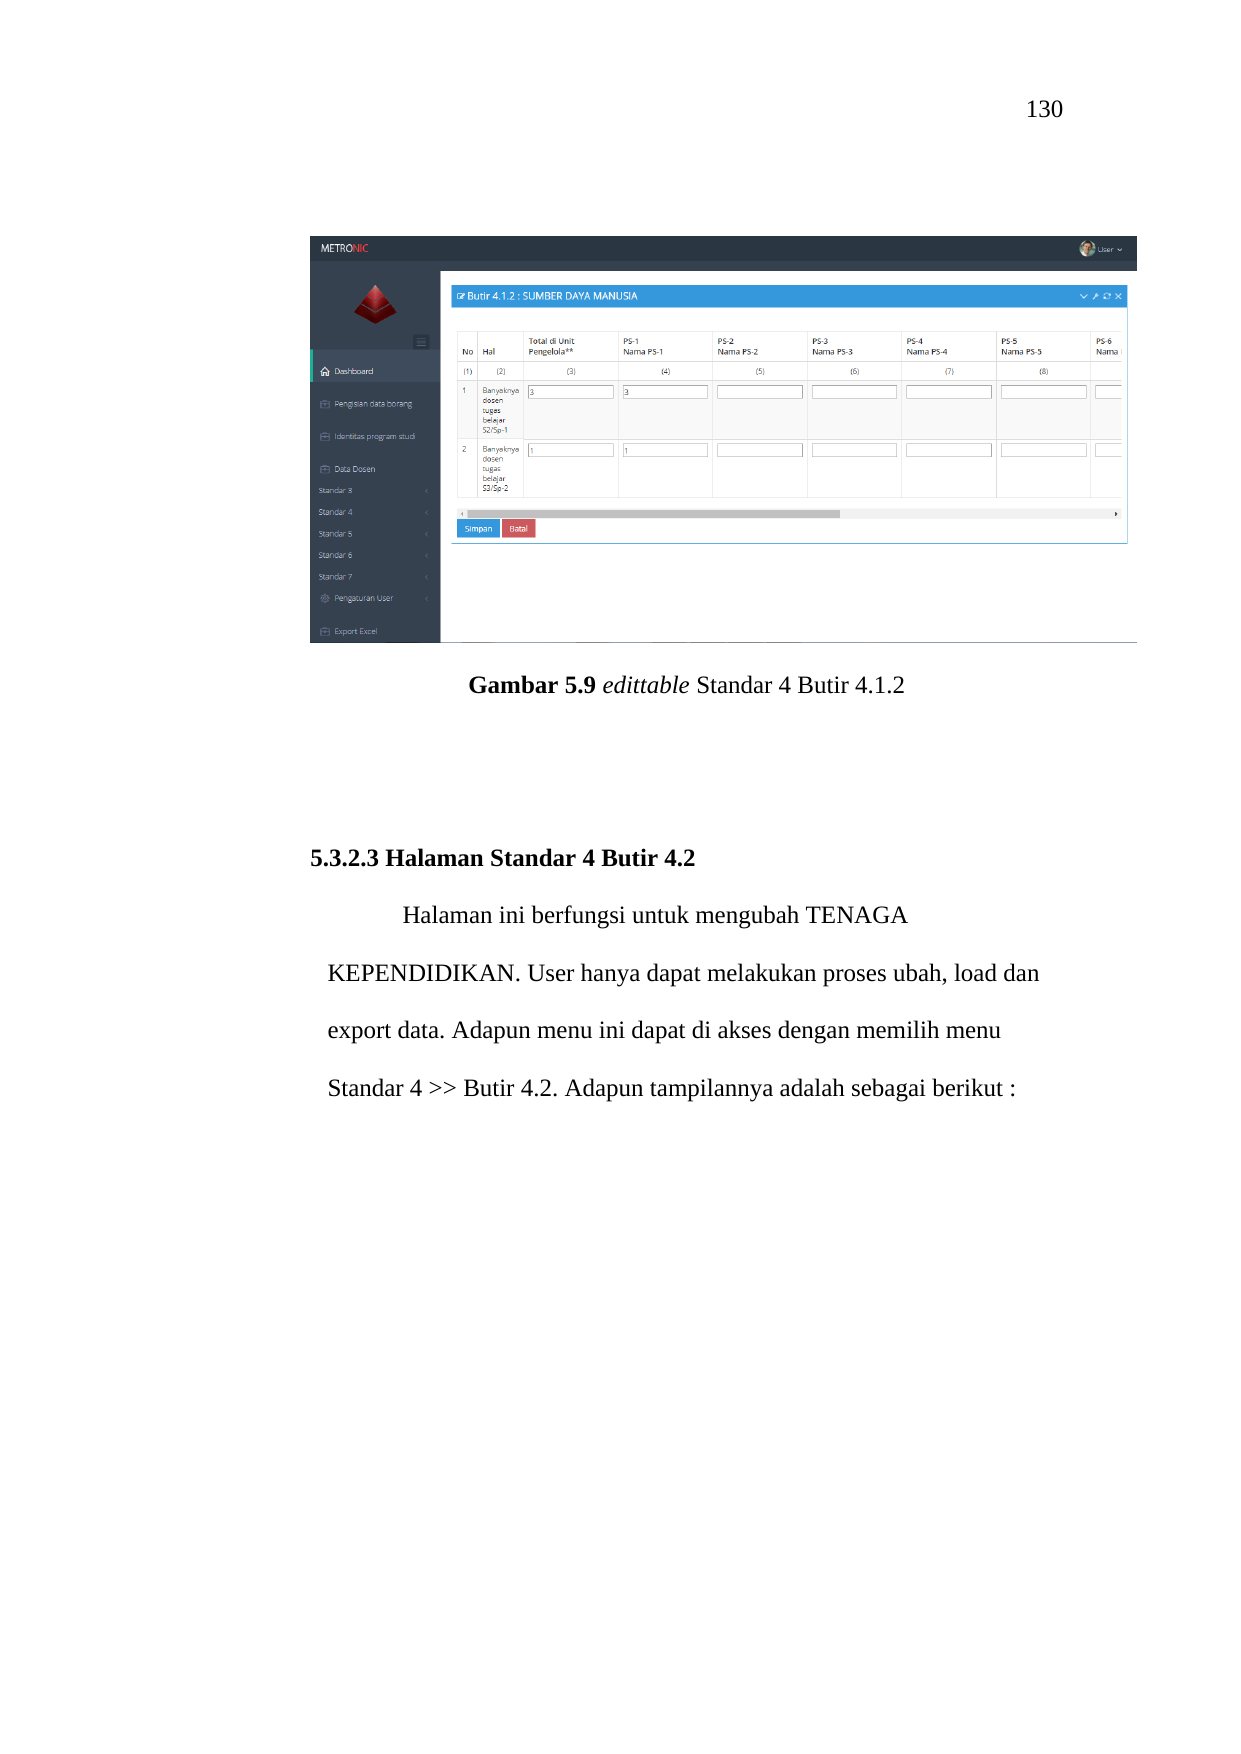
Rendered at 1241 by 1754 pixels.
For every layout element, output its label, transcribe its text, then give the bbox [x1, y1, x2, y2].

picture [310, 236, 1137, 643]
text Gambar 5.9 edittable Standar 4 Butir 4.1.2 [236, 671, 1063, 699]
text Halaman ini berfungsi untuk mengubah TENAGA KEPENDIDIKAN. User hanya dapat melakukan proses ubah, load dan export data. Adapun menu ini dapat di akses dengan memilih menu Standar 4 >> Butir 4.2. Adapun tampilannya adalah sebagai berikut : [327, 901, 1063, 1102]
text 5.3.2.3 Halaman Standar 4 Butir 4.2 [236, 843, 1063, 872]
